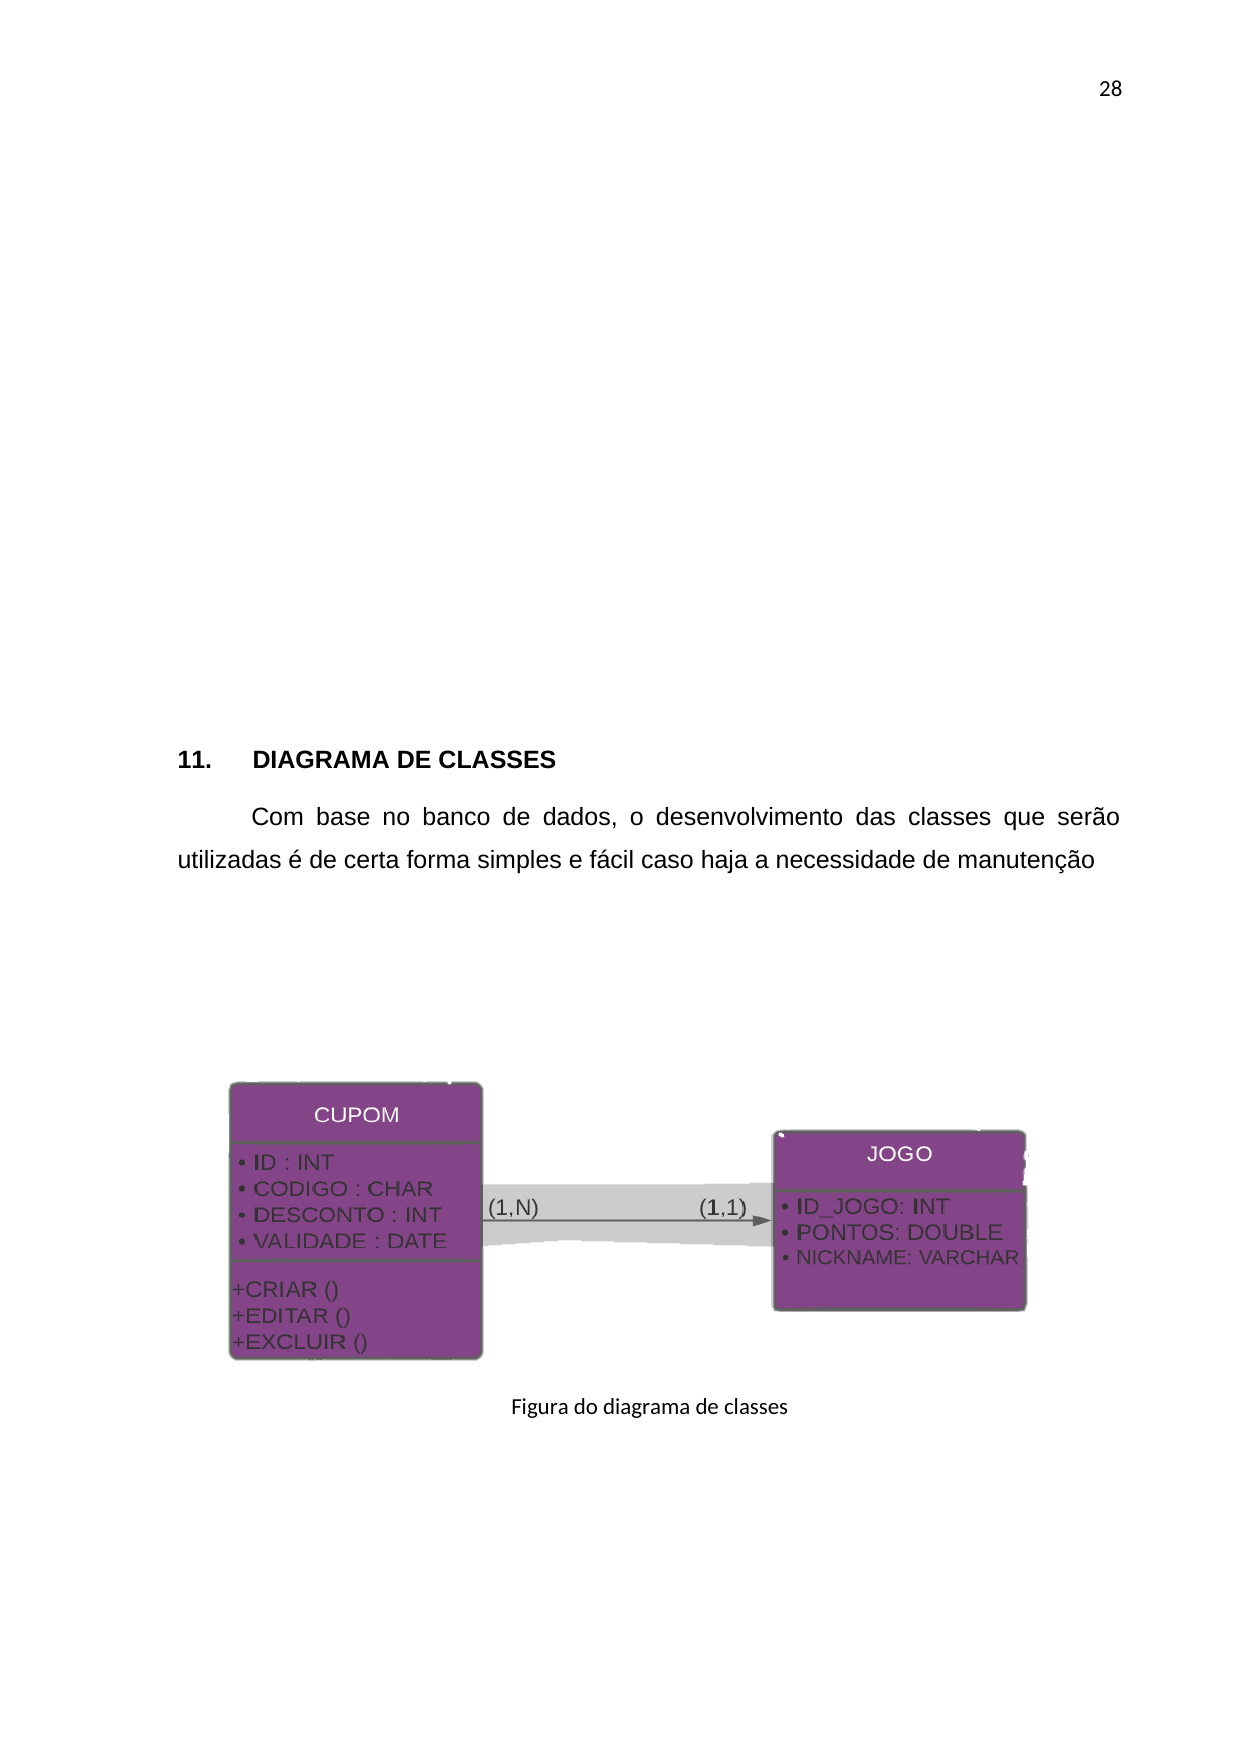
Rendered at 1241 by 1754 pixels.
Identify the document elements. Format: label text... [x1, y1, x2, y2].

subtitle DIAGRAMA DE CLASSES [177, 745, 1122, 773]
picture [199, 1072, 1145, 1382]
text Com base no banco de dados, o desenvolvimento das classes que serão utilizadas é de certa forma simples e fácil caso haja a necessidade de manutenção [177, 802, 1122, 873]
